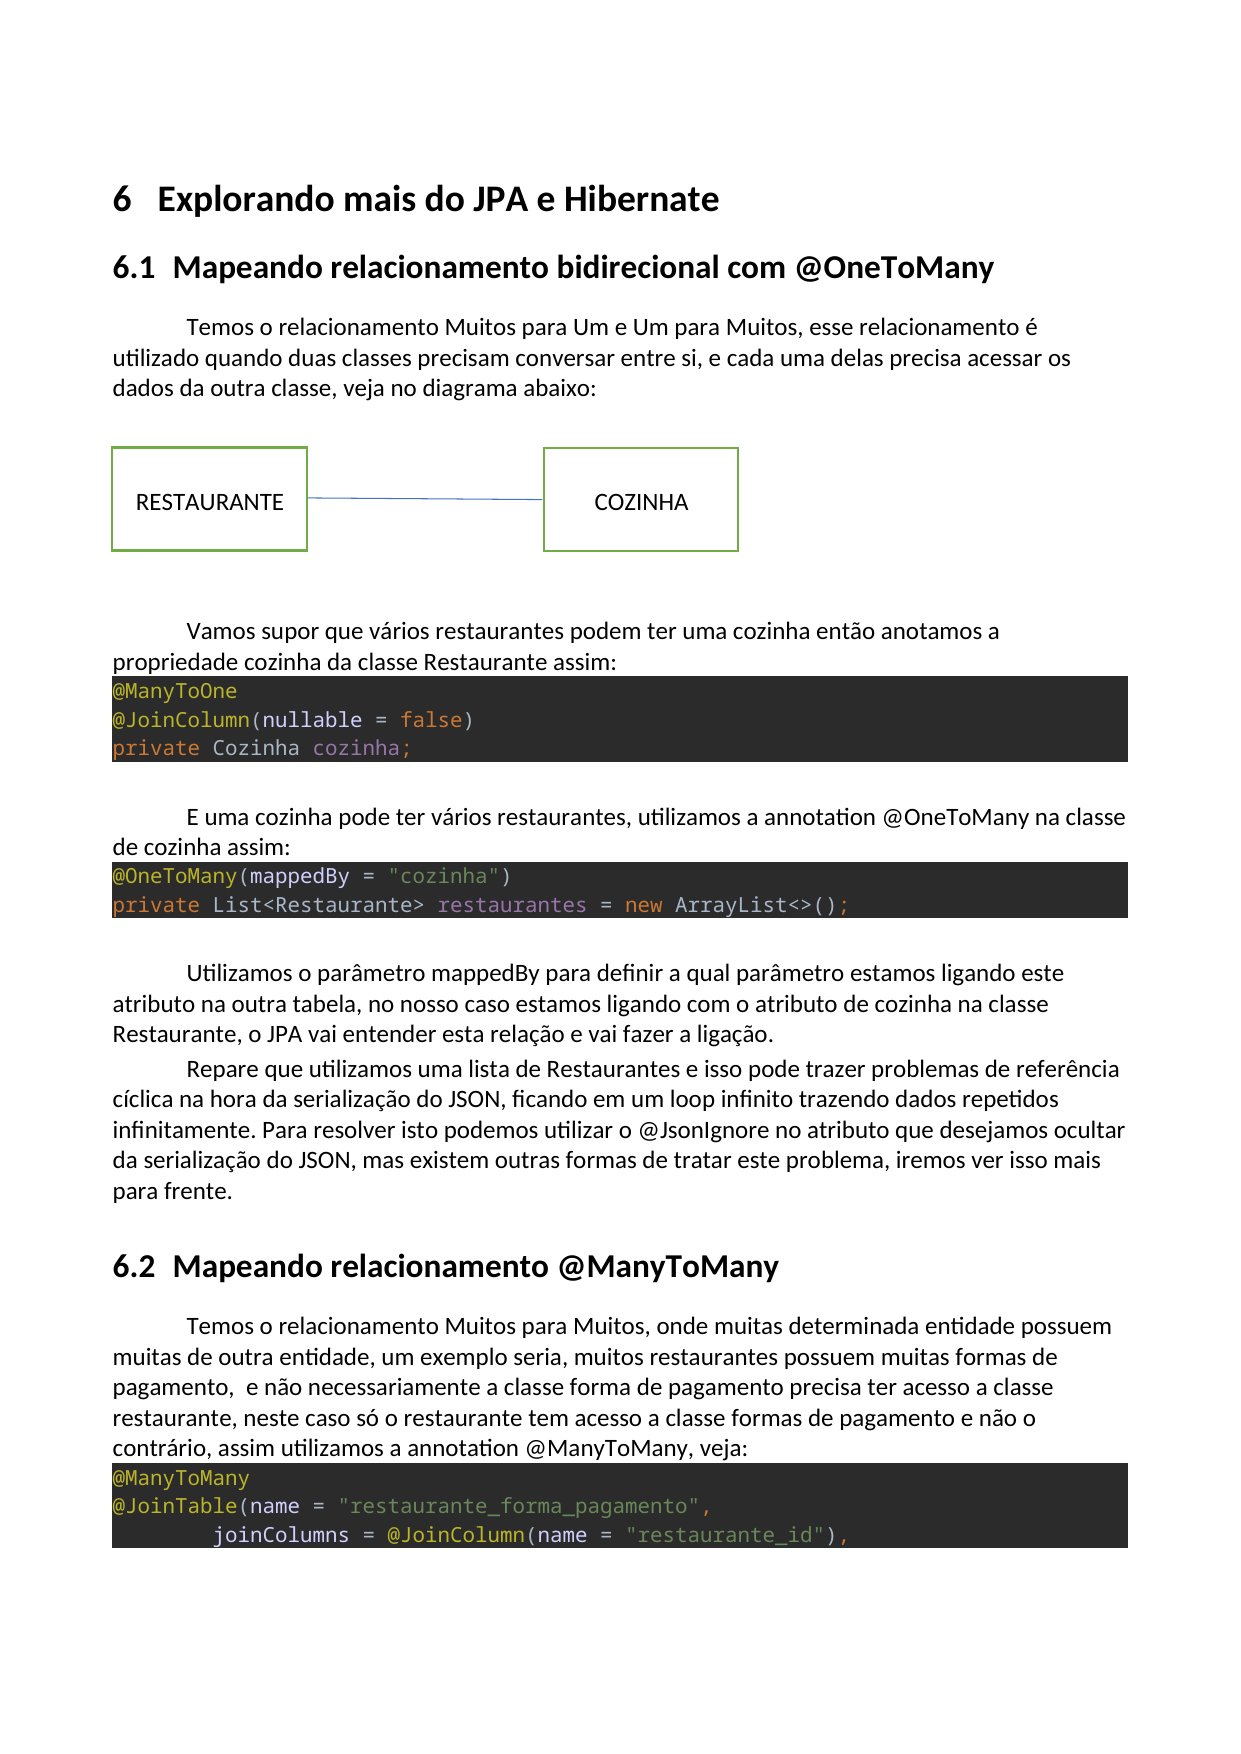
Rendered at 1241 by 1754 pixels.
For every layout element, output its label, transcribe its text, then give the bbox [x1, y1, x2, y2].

text E uma cozinha pode ter vários restaurantes, utilizamos a annotation @OneToMany na classe de cozinha assim: [112, 801, 1128, 862]
text Utilizamos o parâmetro mappedBy para definir a qual parâmetro estamos ligando este atributo na outra tabela, no nosso caso estamos ligando com o atributo de cozinha na classe Restaurante, o JPA vai entender esta relação e vai fazer a ligação. [112, 957, 1128, 1049]
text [112, 1463, 1128, 1548]
text @ManyToOne @JoinColumn(nullable = false) private Cozinha cozinha; [112, 676, 1128, 762]
text Temos o relacionamento Muitos para Muitos, onde muitas determinada entidade possuem muitas de outra entidade, um exemplo seria, muitos restaurantes possuem muitas formas de pagamento, e não necessariamente a classe forma de pagamento precisa ter acesso a classe restaurante, neste caso só o restaurante tem acesso a classe formas de pagamento e não o contrário, assim utilizamos a annotation @ManyToMany, veja: [112, 1310, 1128, 1463]
subtitle Explorando mais do JPA e Hibernate [112, 175, 1128, 221]
subtitle Mapeando relacionamento bidirecional com @OneToMany [112, 246, 1128, 287]
text Repare que utilizamos uma lista de Restaurantes e isso pode trazer problemas de referência cíclica na hora da serialização do JSON, ficando em um loop infinito trazendo dados repetidos infinitamente. Para resolver isto podemos utilizar o @JsonIgnore no atributo que desejamos ocultar da serialização do JSON, mas existem outras formas de tratar este problema, iremos ver isso mais para frente. [112, 1053, 1128, 1206]
text Temos o relacionamento Muitos para Um e Um para Muitos, esse relacionamento é utilizado quando duas classes precisam conversar entre si, e cada uma delas precisa acessar os dados da outra classe, veja no diagrama abaixo: [112, 312, 1128, 403]
text Vamos supor que vários restaurantes podem ter uma cozinha então anotamos a propriedade cozinha da classe Restaurante assim: [112, 615, 1128, 676]
text @OneToMany(mappedBy = "cozinha") private List<Restaurante> restaurantes = new ArrayList<>(); [112, 862, 1128, 918]
subtitle Mapeando relacionamento @ManyToMany [112, 1244, 1128, 1285]
